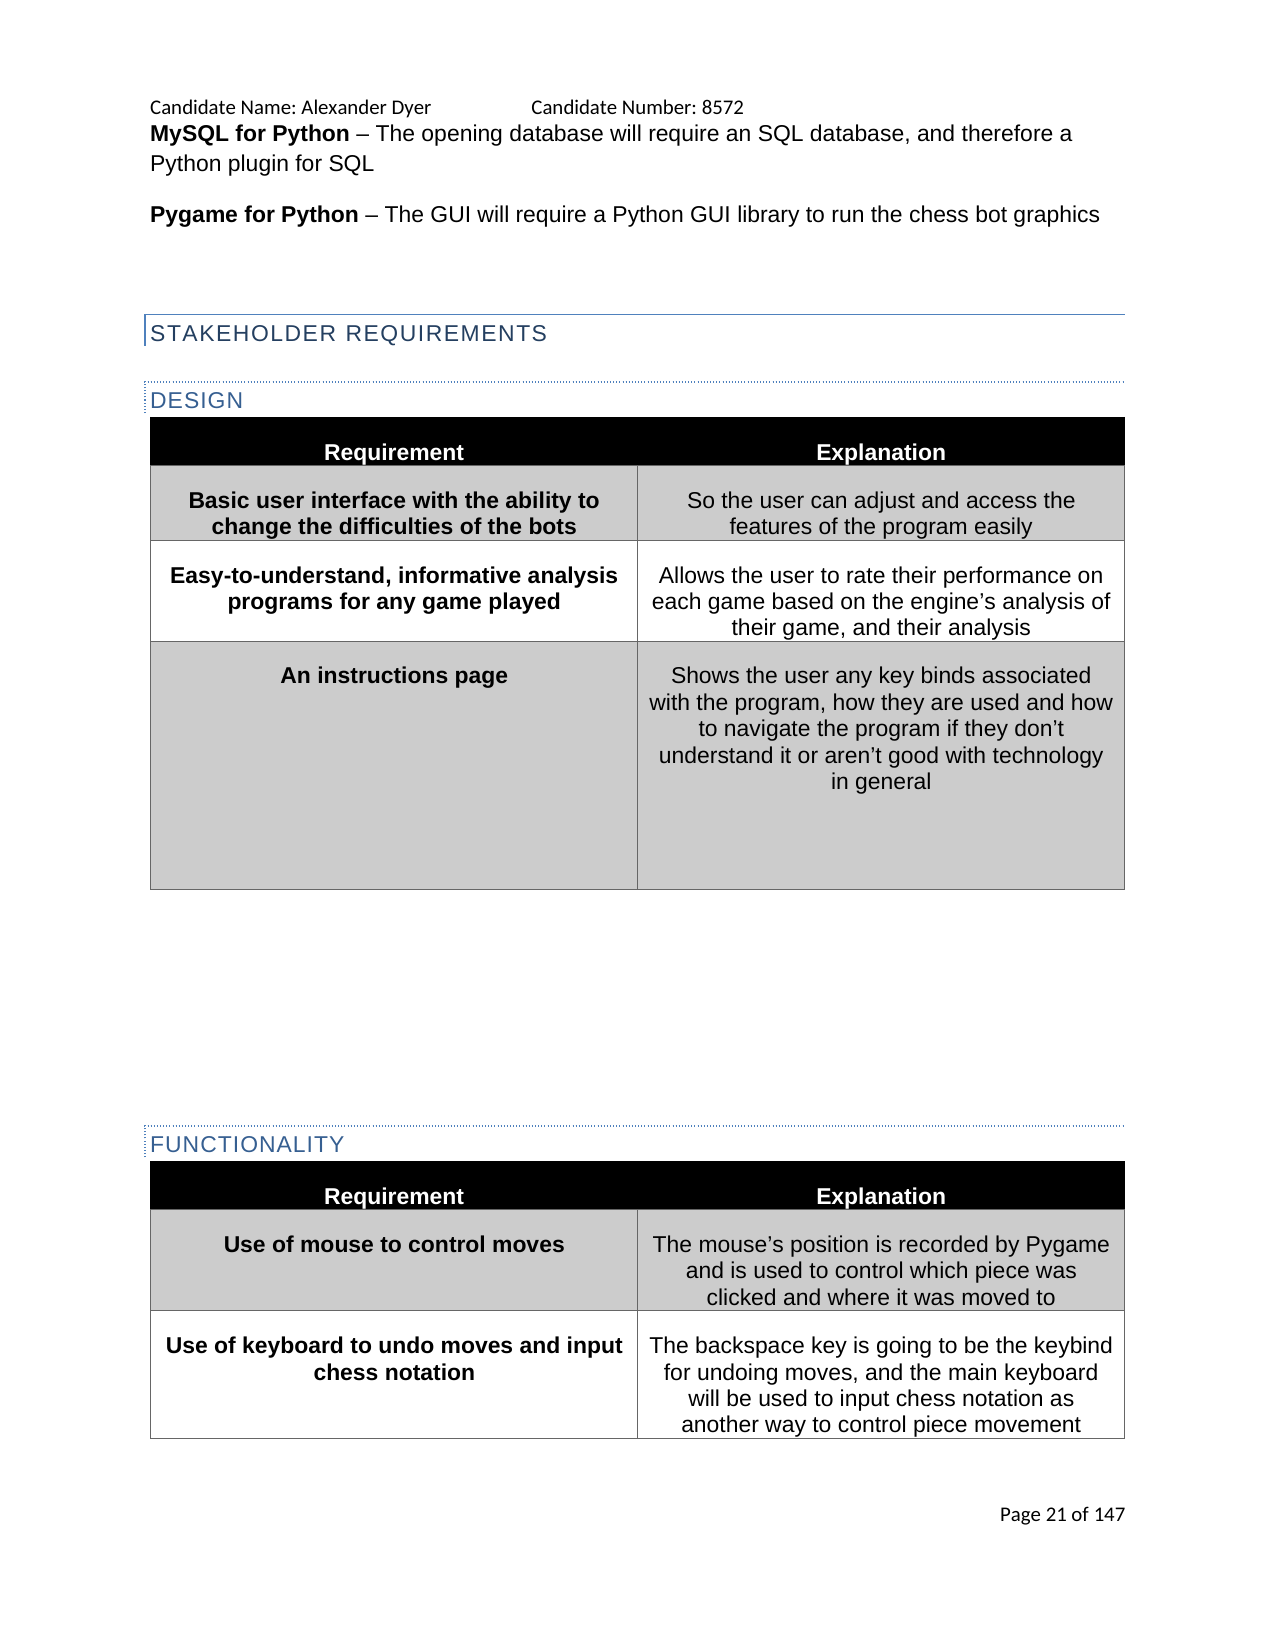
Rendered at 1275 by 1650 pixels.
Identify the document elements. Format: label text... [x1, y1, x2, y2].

table_cell The mouse’s position is recorded by Pygame and is used to control which piece was clicked and where it was moved to [638, 1210, 1124, 1310]
subtitle Stakeholder Requirements [146, 315, 1125, 346]
table_cell An instructions page [151, 642, 637, 889]
table_cell Basic user interface with the ability to change the difficulties of the bots [151, 466, 637, 540]
table_cell Easy-to-understand, informative analysis programs for any game played [151, 541, 637, 641]
table_header Requirement [151, 1162, 637, 1209]
table_cell Allows the user to rate their performance on each game based on the engine’s analysis of their game, and their analysis [638, 541, 1124, 641]
table_cell The backspace key is going to be the keybind for undoing moves, and the main keyboard will be used to input chess notation as another way to control piece movement [638, 1311, 1124, 1437]
table_cell Shows the user any key binds associated with the program, how they are used and how to navigate the program if they don’t understand it or aren’t good with technology in general [638, 642, 1124, 889]
subtitle Design [144, 381, 1125, 413]
table_cell Use of mouse to control moves [151, 1210, 637, 1310]
text Pygame for Python – The GUI will require a Python GUI library to run the chess bot graphics [150, 201, 1125, 228]
table_cell Use of keyboard to undo moves and input chess notation [151, 1311, 637, 1437]
table_header Requirement [151, 418, 637, 465]
table_header Explanation [638, 1162, 1124, 1209]
table_header Explanation [638, 418, 1124, 465]
subtitle Functionality [144, 1125, 1125, 1157]
table_cell So the user can adjust and access the features of the program easily [638, 466, 1124, 540]
text MySQL for Python – The opening database will require an SQL database, and therefore a Python plugin for SQL [150, 120, 1125, 177]
